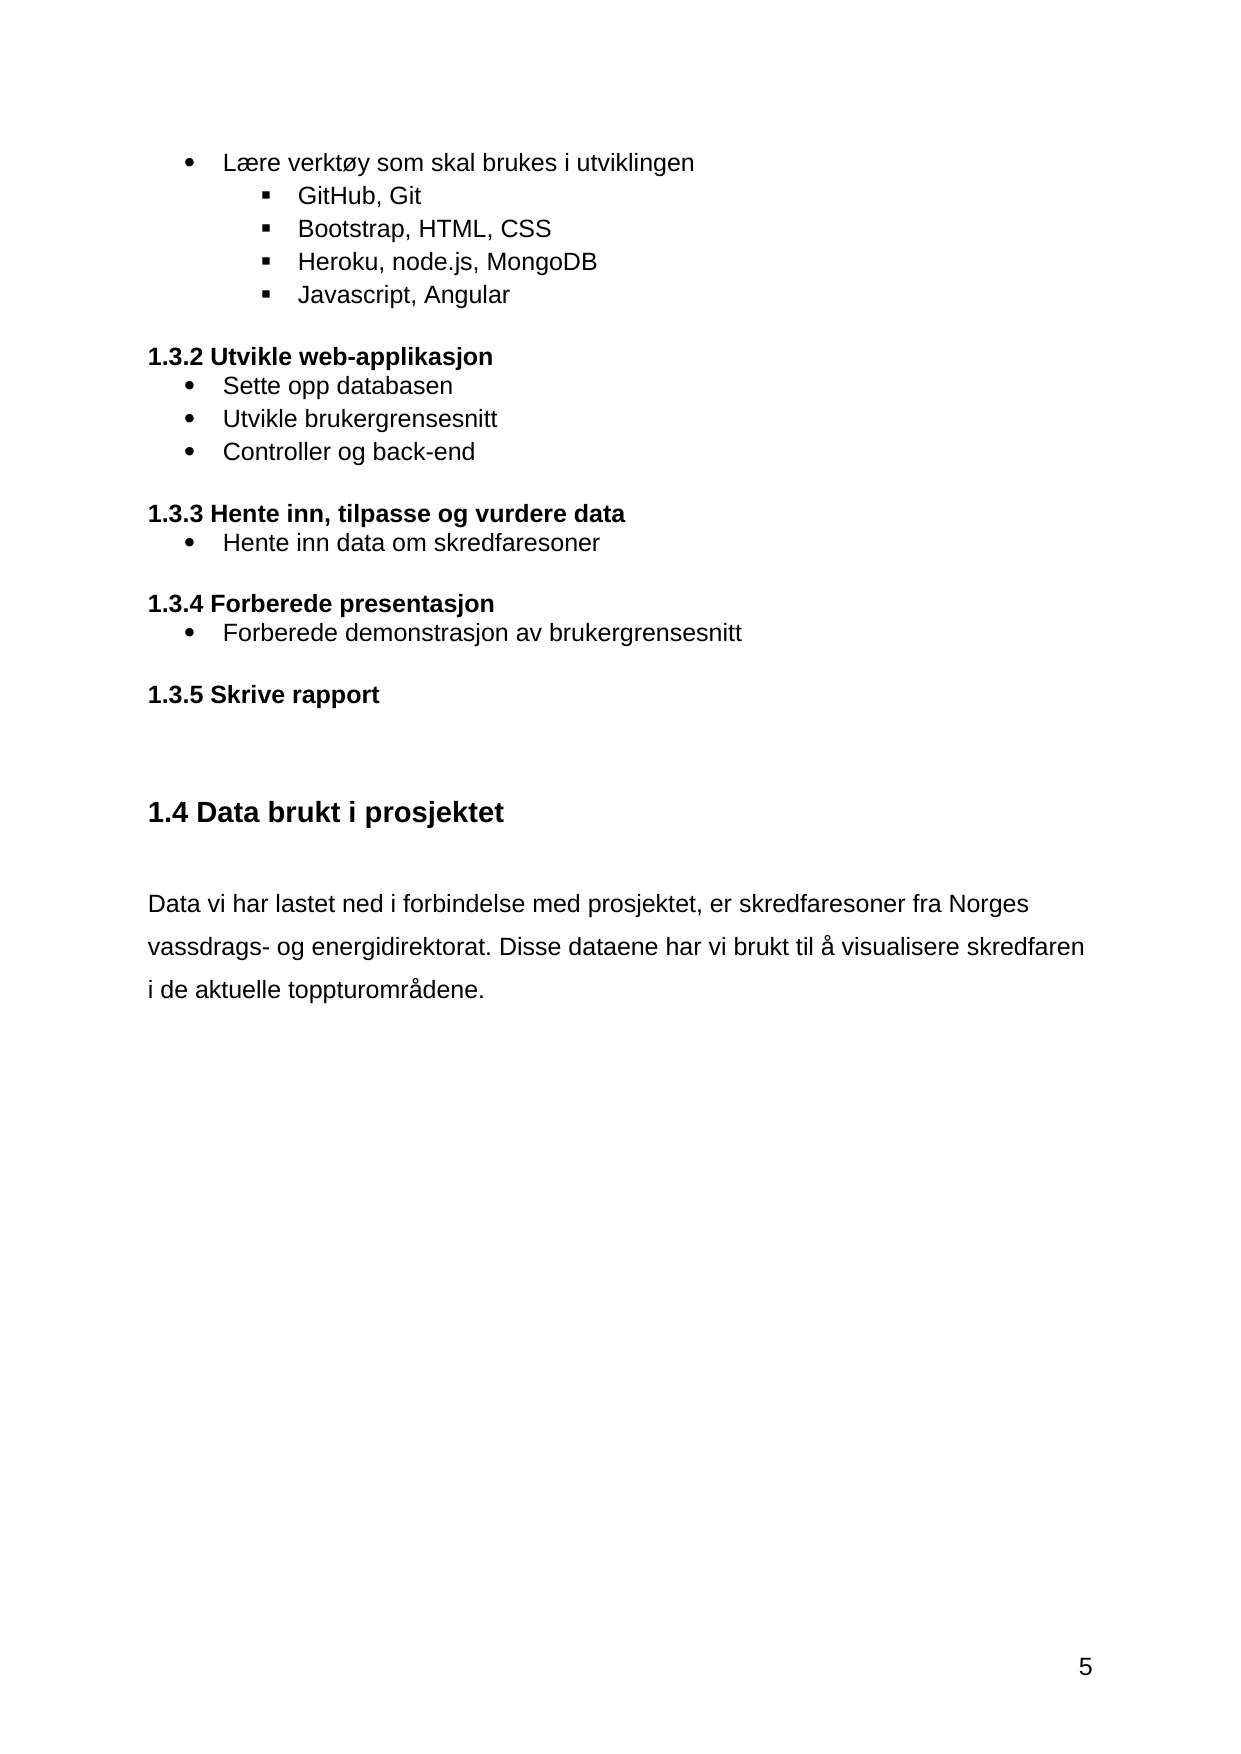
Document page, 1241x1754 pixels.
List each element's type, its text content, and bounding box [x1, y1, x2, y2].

list Controller og back-end [185, 437, 1093, 466]
subtitle 1.3.3 Hente inn, tilpasse og vurdere data [148, 499, 1093, 528]
list Hente inn data om skredfaresoner [185, 528, 1093, 556]
subtitle 1.3.4 Forberede presentasjon [148, 589, 1093, 618]
subtitle 1.3.5 Skrive rapport [148, 680, 1093, 709]
text Data vi har lastet ned i forbindelse med prosjektet, er skredfaresoner fra Norges vassdrags- og energidirektorat. Disse dataene har vi brukt til å visualisere skredfaren i de aktuelle toppturområdene. [148, 888, 1093, 1003]
list Heroku, node.js, MongoDB [260, 247, 1093, 276]
list Javascript, Angular [260, 280, 1093, 309]
list Bootstrap, HTML, CSS [260, 214, 1093, 243]
list Sette opp databasen [185, 371, 1093, 399]
list Forberede demonstrasjon av brukergrensesnitt [185, 618, 1093, 647]
list Utvikle brukergrensesnitt [185, 404, 1093, 433]
subtitle 1.3.2 Utvikle web-applikasjon [148, 342, 1093, 371]
list GitHub, Git [260, 181, 1093, 209]
subtitle 1.4 Data brukt i prosjektet [148, 795, 1093, 829]
list Lære verktøy som skal brukes i utviklingen [185, 148, 1093, 176]
